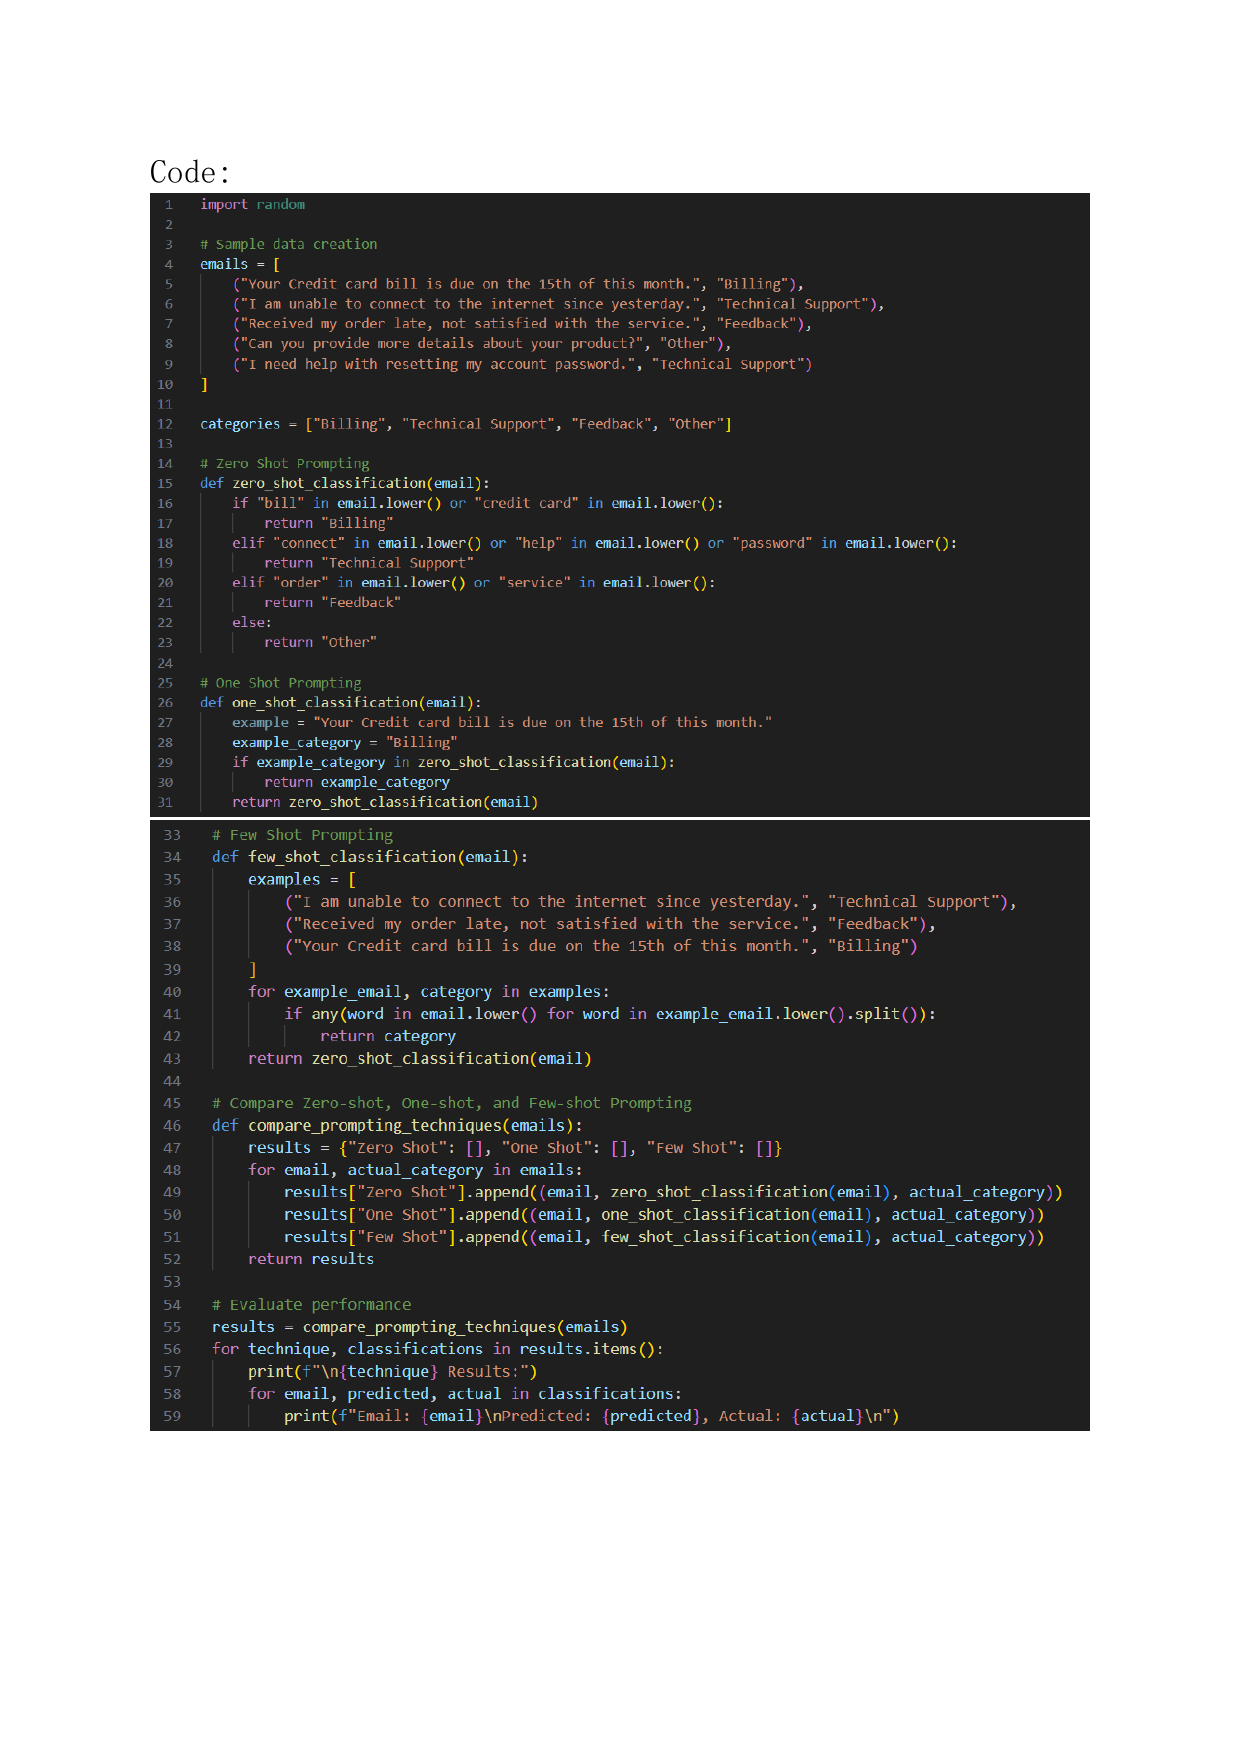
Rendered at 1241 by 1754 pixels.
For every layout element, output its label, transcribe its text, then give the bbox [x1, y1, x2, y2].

text Code: [150, 150, 1090, 188]
picture [150, 193, 1090, 817]
picture [150, 820, 1090, 1431]
